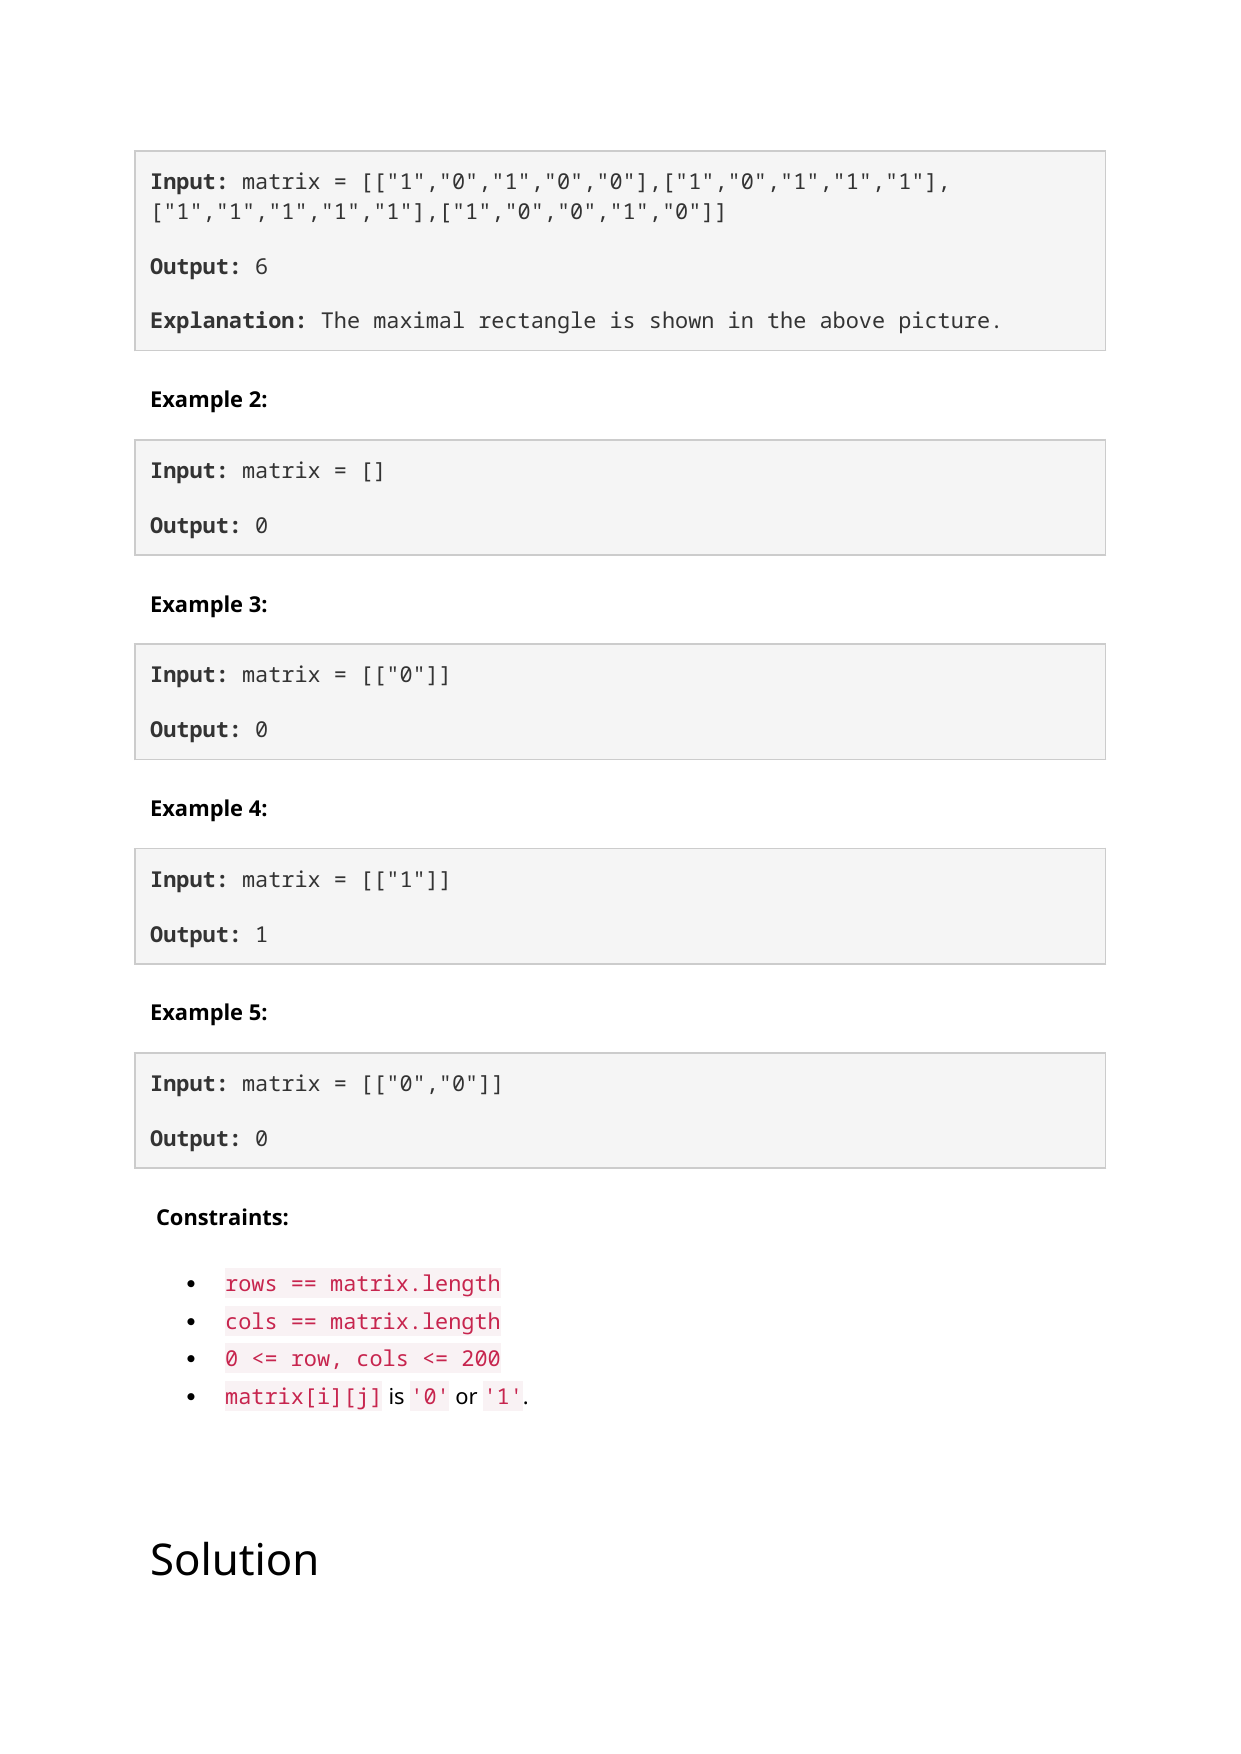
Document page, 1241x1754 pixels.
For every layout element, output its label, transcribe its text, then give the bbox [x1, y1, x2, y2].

list rows == matrix.length [187, 1261, 1090, 1298]
text Output: 0 [136, 698, 1105, 759]
text Input: matrix = [] [136, 441, 1105, 485]
text Example 3: [150, 581, 1090, 618]
text Output: 0 [136, 1107, 1105, 1167]
text Output: 0 [136, 494, 1105, 554]
text Example 5: [150, 989, 1090, 1027]
text Constraints: [150, 1194, 1090, 1231]
list matrix[i][j] is '0' or '1'. [187, 1373, 1090, 1411]
list 0 <= row, cols <= 200 [187, 1336, 1090, 1373]
text Example 4: [150, 785, 1090, 823]
list cols == matrix.length [187, 1298, 1090, 1336]
text Output: 6 [136, 234, 1105, 281]
text Input: matrix = [["1"]] [136, 849, 1105, 894]
text Output: 1 [136, 902, 1105, 963]
text Explanation: The maximal rectangle is shown in the above picture. [136, 289, 1105, 350]
text Input: matrix = [["1","0","1","0","0"],["1","0","1","1","1"],["1","1","1","1","1"],["1","0","0","1","0"]] [136, 152, 1105, 226]
text Input: matrix = [["0"]] [136, 645, 1105, 689]
text Input: matrix = [["0","0"]] [136, 1054, 1105, 1098]
subtitle Solution [150, 1528, 1090, 1588]
text Example 2: [150, 376, 1090, 414]
